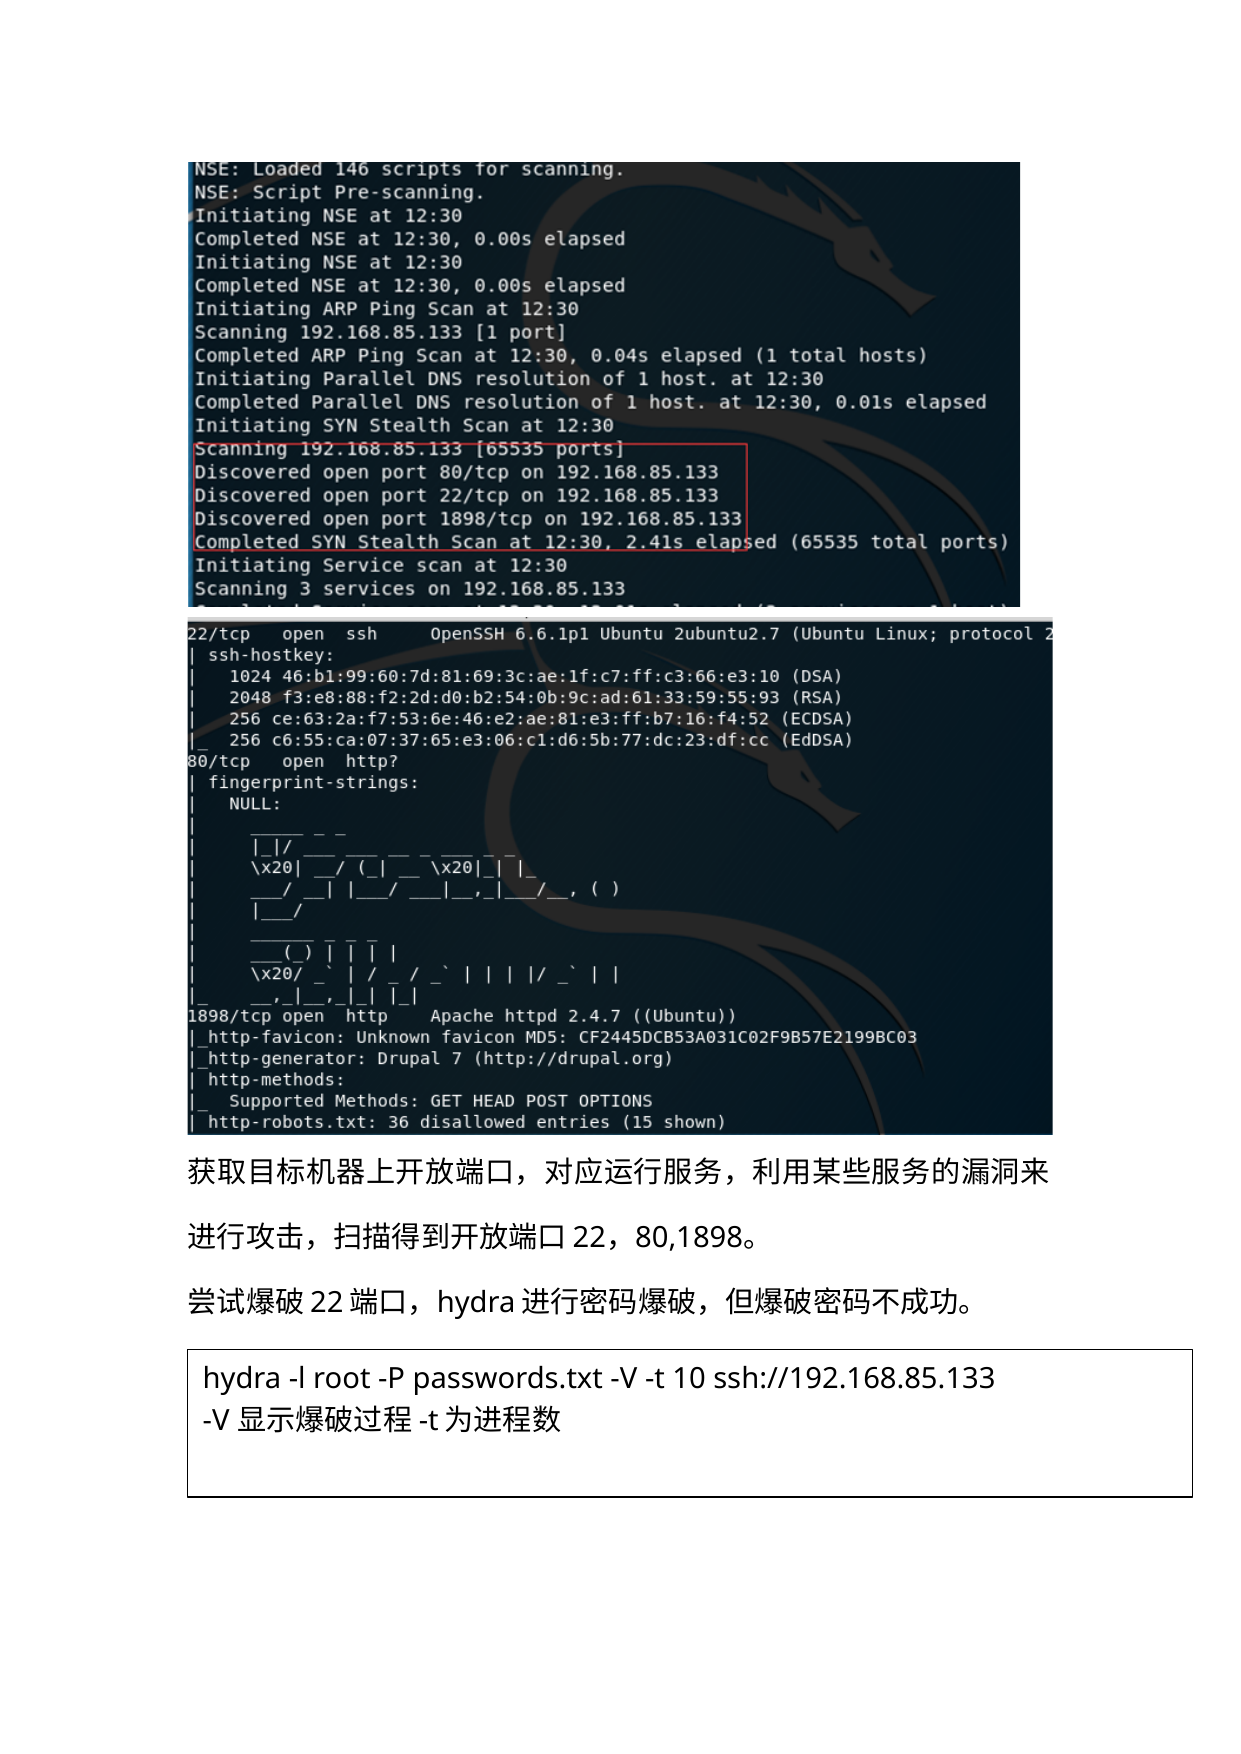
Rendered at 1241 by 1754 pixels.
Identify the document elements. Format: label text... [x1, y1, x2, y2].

text 获取目标机器上开放端口，对应运行服务，利用某些服务的漏洞来进行攻击，扫描得到开放端口22，80,1898。 [187, 1137, 1053, 1267]
picture [187, 617, 1053, 1135]
text 尝试爆破22端口，hydra进行密码爆破，但爆破密码不成功。 [187, 1267, 1053, 1332]
picture [187, 162, 1021, 607]
